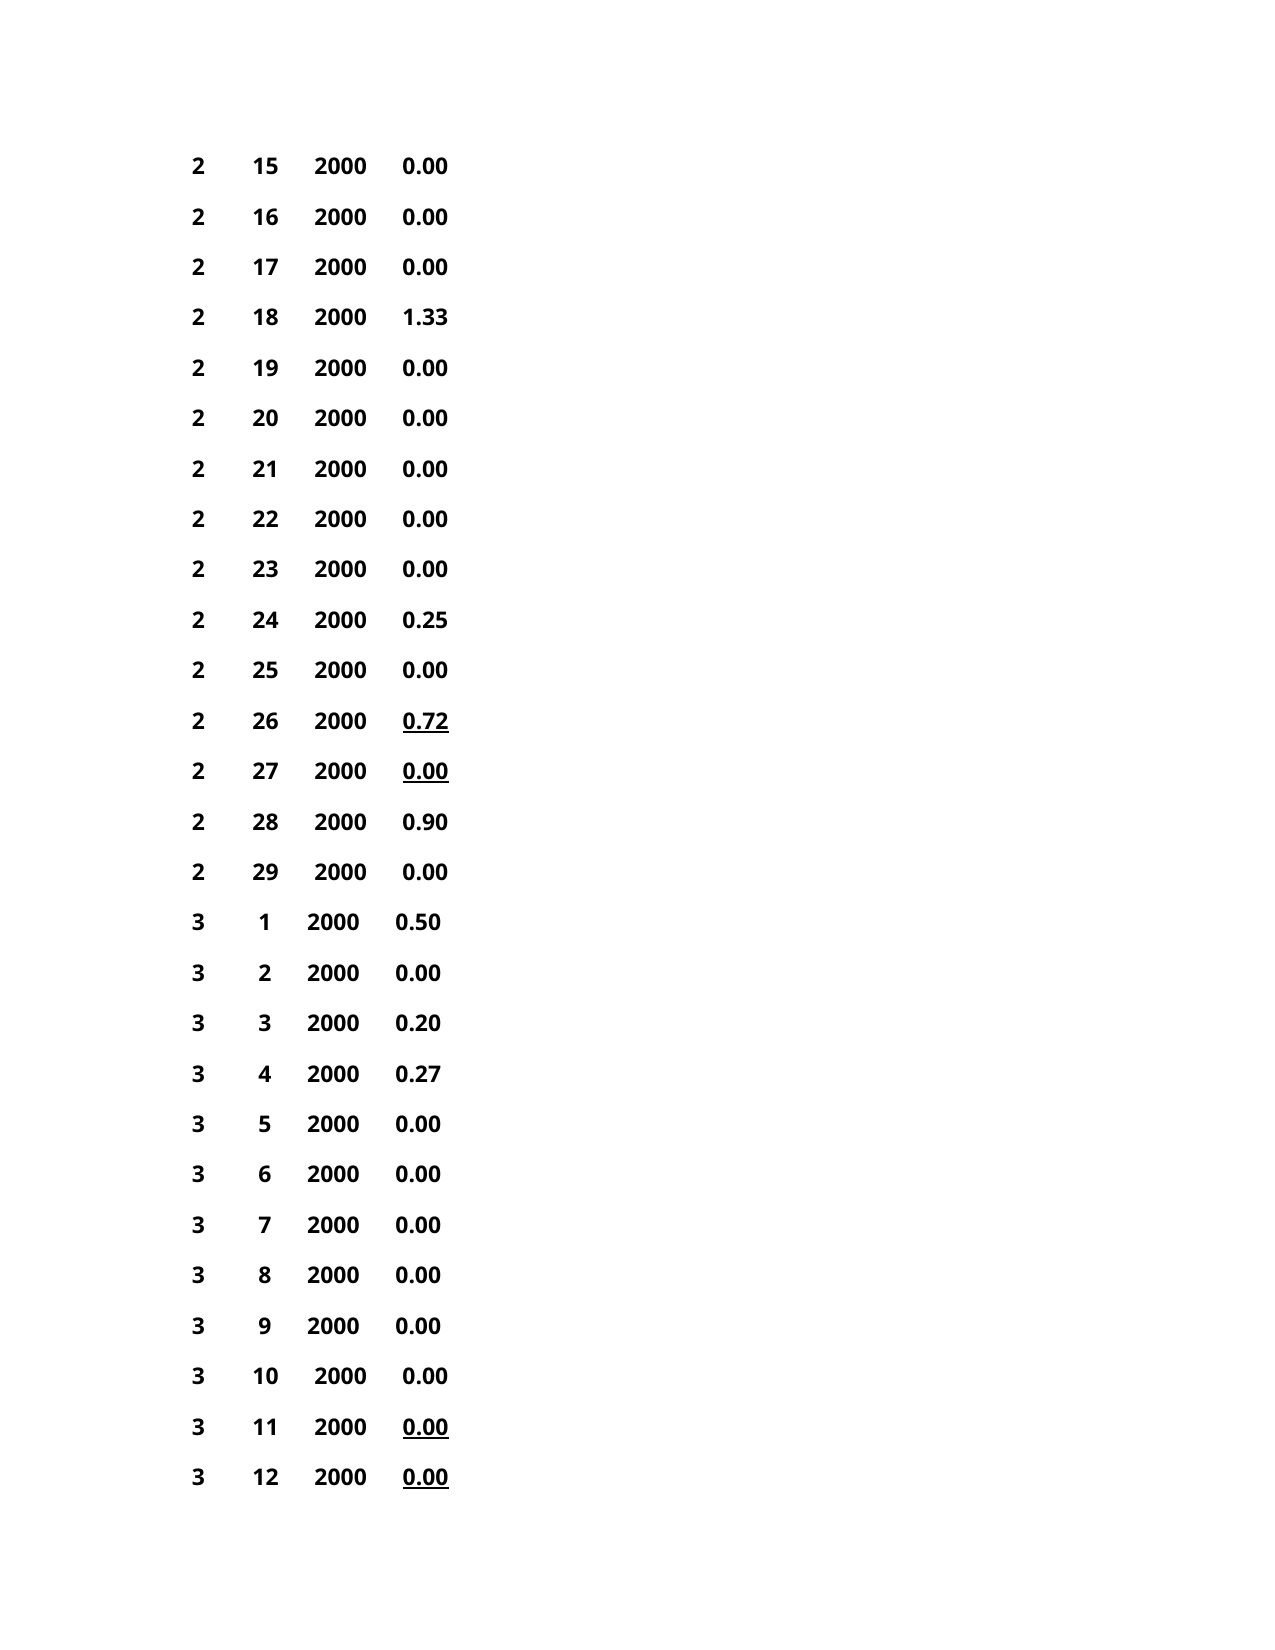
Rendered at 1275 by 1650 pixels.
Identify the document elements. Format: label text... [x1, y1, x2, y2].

text 3 3 2000 0.20 [150, 1007, 1125, 1038]
text 3 5 2000 0.00 [150, 1108, 1125, 1139]
text 3 7 2000 0.00 [150, 1209, 1125, 1240]
text 3 12 2000 0.00 [150, 1461, 1125, 1492]
text 2 28 2000 0.90 [150, 805, 1125, 837]
text 3 6 2000 0.00 [150, 1158, 1125, 1189]
text 2 24 2000 0.25 [150, 604, 1125, 635]
text 3 10 2000 0.00 [150, 1360, 1125, 1391]
text 2 21 2000 0.00 [150, 452, 1125, 484]
text 3 2 2000 0.00 [150, 957, 1125, 988]
text 3 9 2000 0.00 [150, 1309, 1125, 1341]
text 2 26 2000 0.72 [150, 704, 1125, 736]
text 3 8 2000 0.00 [150, 1259, 1125, 1290]
text 2 25 2000 0.00 [150, 654, 1125, 685]
text 3 11 2000 0.00 [150, 1410, 1125, 1442]
text 2 17 2000 0.00 [150, 251, 1125, 282]
text 2 18 2000 1.33 [150, 301, 1125, 332]
text 2 15 2000 0.00 [150, 150, 1125, 181]
text 2 19 2000 0.00 [150, 352, 1125, 383]
text 2 20 2000 0.00 [150, 402, 1125, 433]
text 3 1 2000 0.50 [150, 906, 1125, 937]
text 2 22 2000 0.00 [150, 503, 1125, 534]
text 2 23 2000 0.00 [150, 553, 1125, 584]
text 3 4 2000 0.27 [150, 1057, 1125, 1089]
text 2 27 2000 0.00 [150, 755, 1125, 786]
text 2 29 2000 0.00 [150, 856, 1125, 887]
text 2 16 2000 0.00 [150, 200, 1125, 232]
